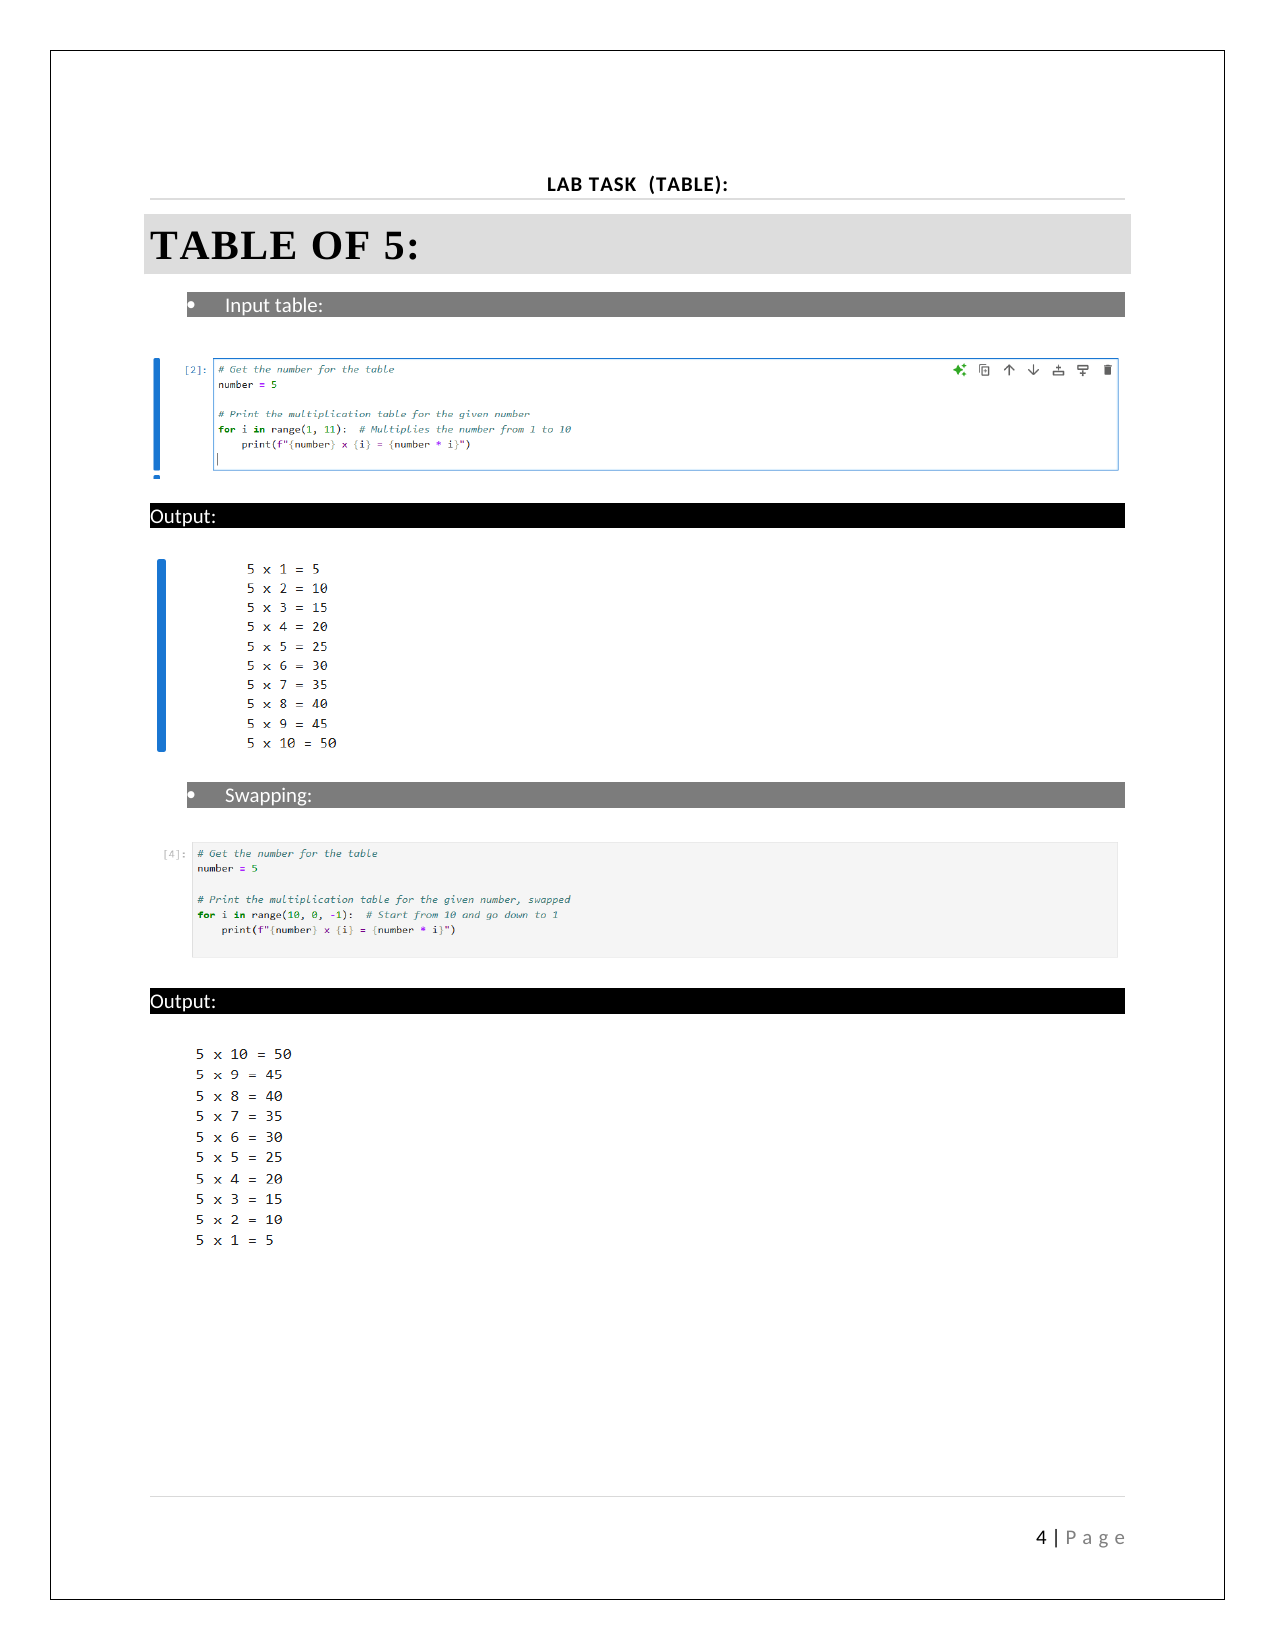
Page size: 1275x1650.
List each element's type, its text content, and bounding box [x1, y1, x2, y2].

picture [150, 342, 1125, 479]
picture [150, 832, 1125, 964]
list Input table: [187, 292, 1125, 317]
subtitle Table of 5: [150, 220, 1125, 268]
text Output: [150, 503, 1125, 528]
picture [150, 1038, 383, 1257]
subtitle Lab Task (TABLE): [150, 171, 1125, 198]
picture [150, 553, 419, 758]
list Swapping: [187, 782, 1125, 808]
text Output: [150, 988, 1125, 1014]
